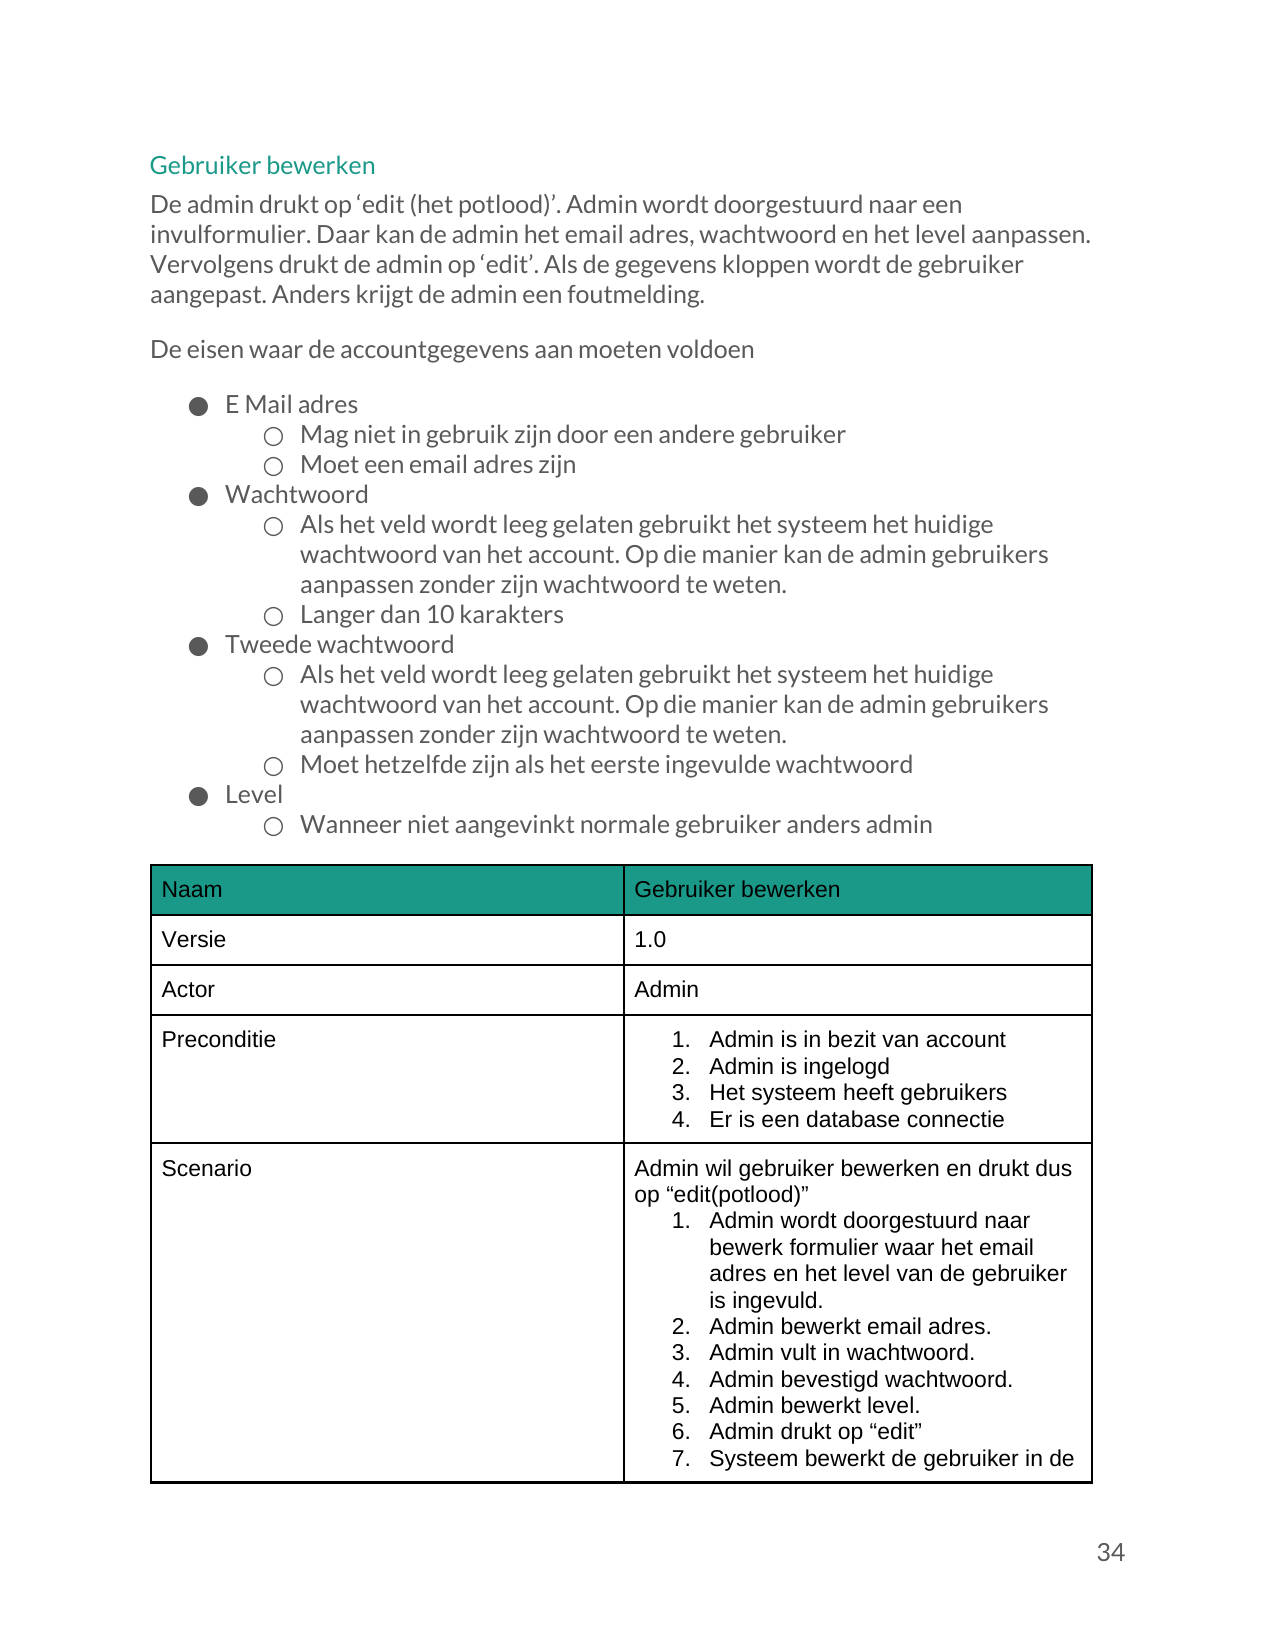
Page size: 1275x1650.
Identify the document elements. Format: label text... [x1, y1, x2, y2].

list Moet een email adres zijn [262, 449, 1125, 479]
table_cell Scenario [152, 1144, 623, 1481]
subtitle Gebruiker bewerken [149, 150, 1125, 180]
list Tweede wachtwoord [187, 629, 1125, 659]
table_header Naam [152, 866, 623, 914]
list Moet hetzelfde zijn als het eerste ingevulde wachtwoord [262, 749, 1125, 779]
list Level [187, 779, 1125, 809]
table_cell Admin is in bezit van account Admin is ingelogd Het systeem heeft gebruikers Er is een database connectie [625, 1016, 1091, 1142]
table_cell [625, 1144, 1091, 1481]
list Wanneer niet aangevinkt normale gebruiker anders admin [262, 809, 1125, 839]
table_cell Preconditie [152, 1016, 623, 1142]
list Wachtwoord [187, 479, 1125, 509]
list E Mail adres [187, 389, 1125, 419]
table_cell Admin [625, 966, 1091, 1014]
text De eisen waar de accountgegevens aan moeten voldoen [150, 334, 1125, 364]
list Langer dan 10 karakters [262, 599, 1125, 629]
text De admin drukt op ‘edit (het potlood)’. Admin wordt doorgestuurd naar een invulformulier. Daar kan de admin het email adres, wachtwoord en het level aanpassen. Vervolgens drukt de admin op ‘edit’. Als de gegevens kloppen wordt de gebruiker aangepast. Anders krijgt de admin een foutmelding. [150, 189, 1125, 309]
table_cell 1.0 [625, 916, 1091, 964]
table_cell Actor [152, 966, 623, 1014]
list Mag niet in gebruik zijn door een andere gebruiker [262, 419, 1125, 449]
list Als het veld wordt leeg gelaten gebruikt het systeem het huidige wachtwoord van het account. Op die manier kan de admin gebruikers aanpassen zonder zijn wachtwoord te weten. [262, 509, 1125, 599]
table_cell Versie [152, 916, 623, 964]
list Als het veld wordt leeg gelaten gebruikt het systeem het huidige wachtwoord van het account. Op die manier kan de admin gebruikers aanpassen zonder zijn wachtwoord te weten. [262, 659, 1125, 749]
table_header Gebruiker bewerken [625, 866, 1091, 914]
